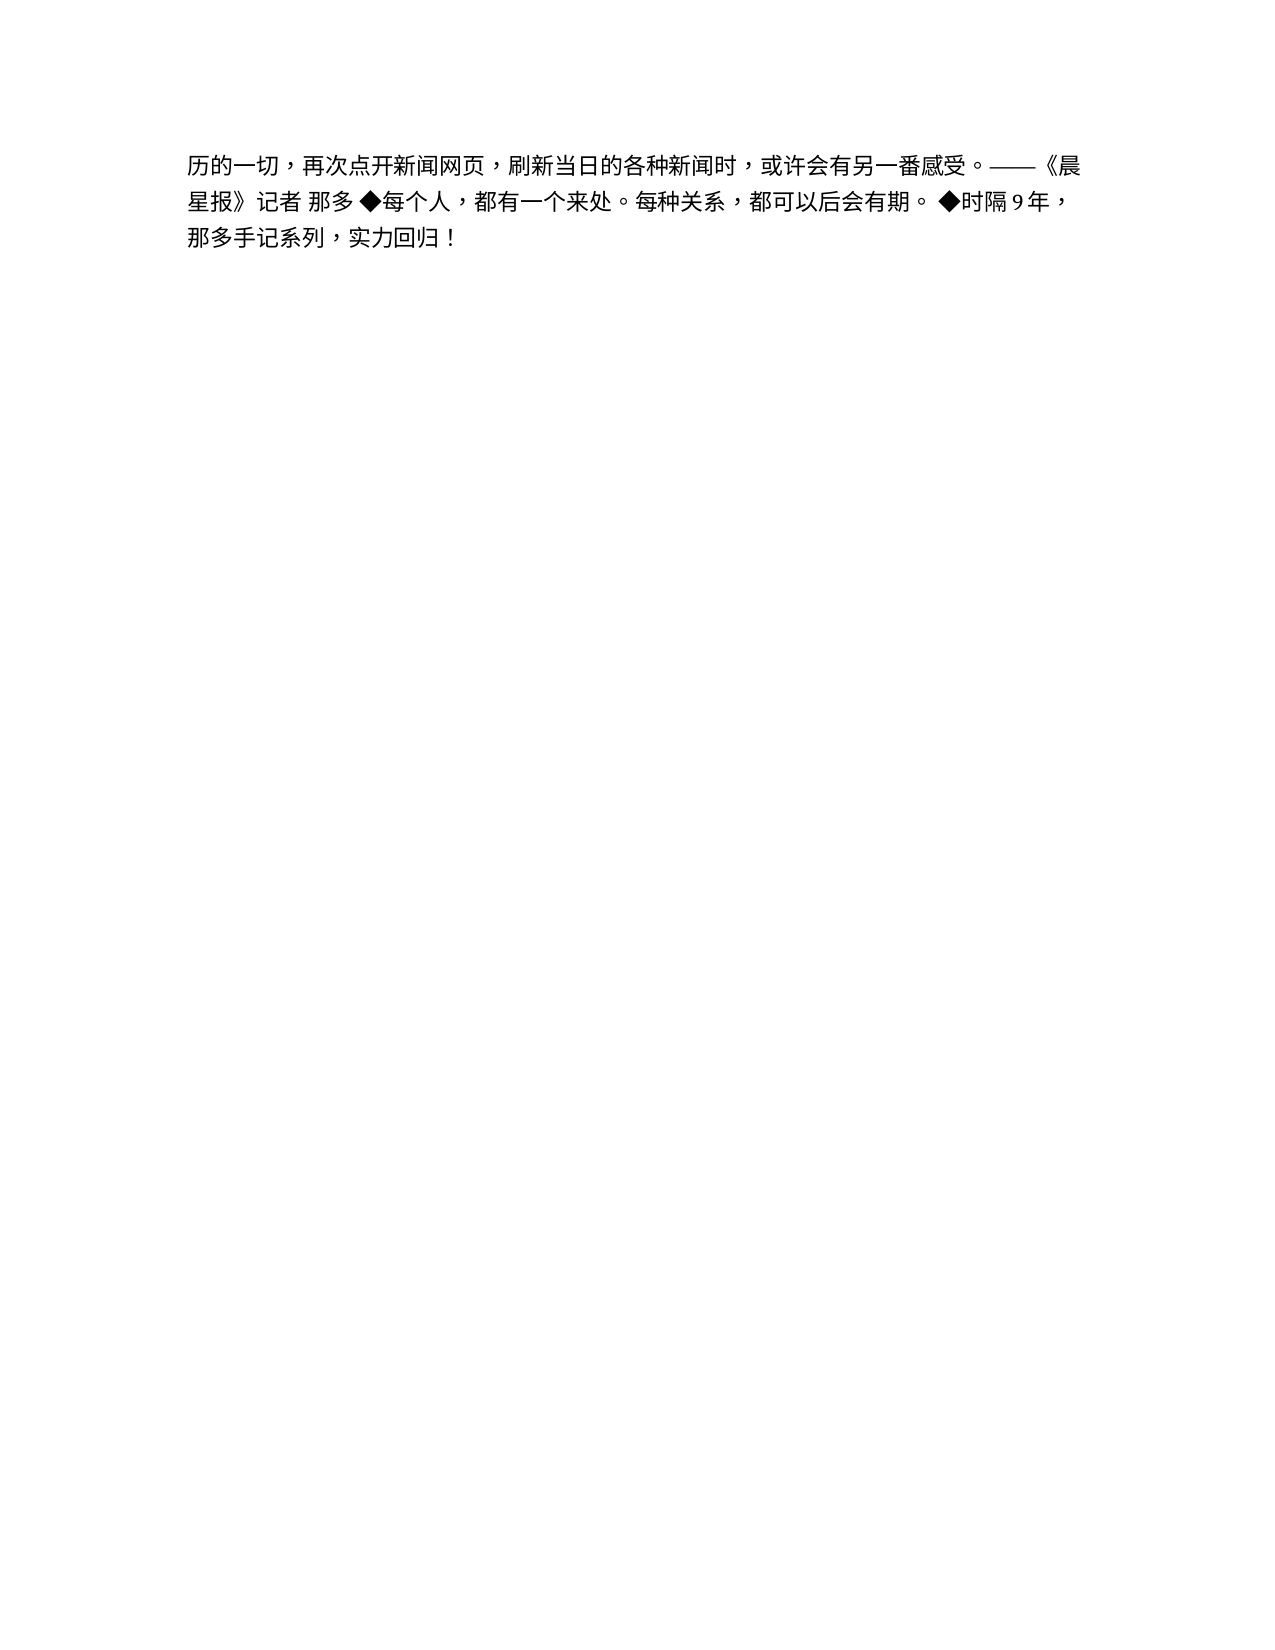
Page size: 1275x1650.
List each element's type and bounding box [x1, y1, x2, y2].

text [187, 150, 1087, 253]
